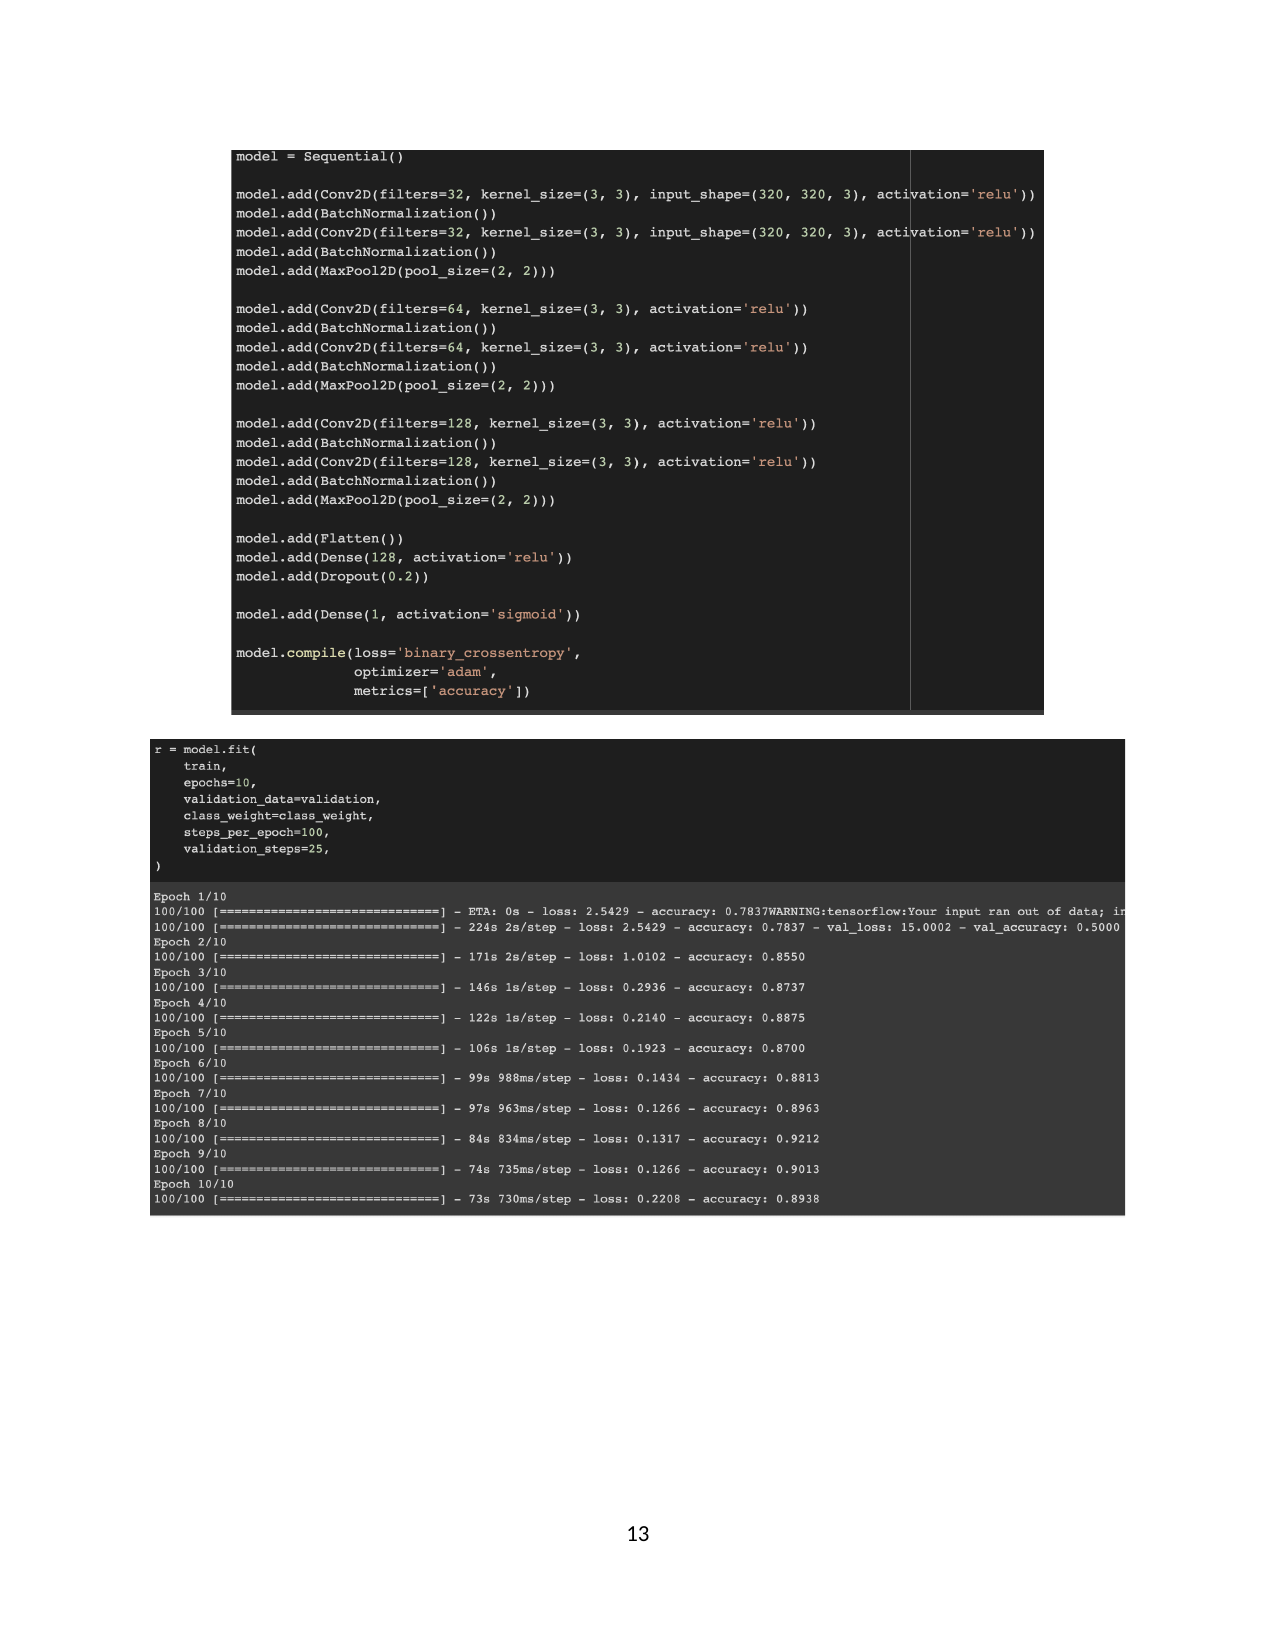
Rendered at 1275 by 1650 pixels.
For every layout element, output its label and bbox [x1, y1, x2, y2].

picture [150, 739, 1125, 1218]
picture [231, 150, 1044, 715]
